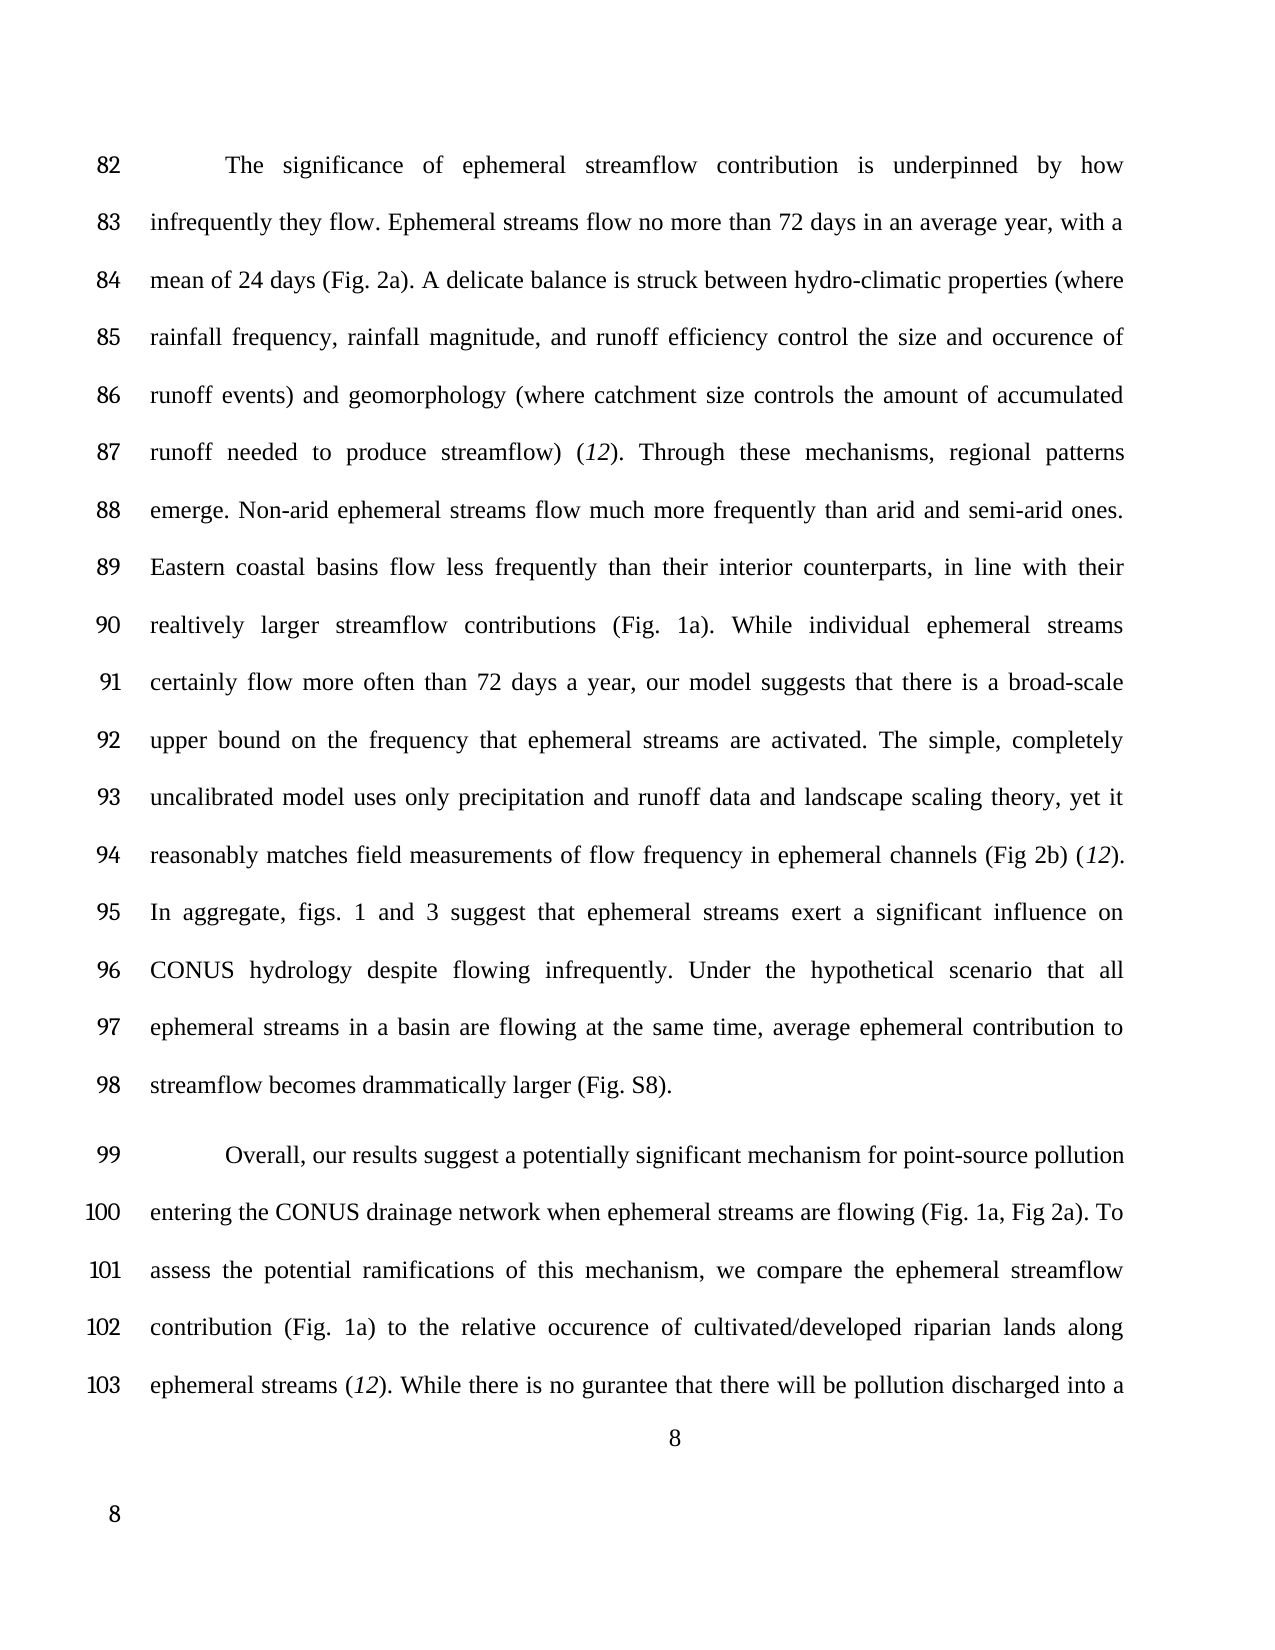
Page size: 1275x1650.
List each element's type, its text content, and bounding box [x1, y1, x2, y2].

text The significance of ephemeral streamflow contribution is underpinned by how infrequently they flow. Ephemeral streams flow no more than 72 days in an average year, with a mean of 24 days (Fig. 2a). A delicate balance is struck between hydro-climatic properties (where rainfall frequency, rainfall magnitude, and runoff efficiency control the size and occurence of runoff events) and geomorphology (where catchment size controls the amount of accumulated runoff needed to produce streamflow) (12). Through these mechanisms, regional patterns emerge. Non-arid ephemeral streams flow much more frequently than arid and semi-arid ones. Eastern coastal basins flow less frequently than their interior counterparts, in line with their realtively larger streamflow contributions (Fig. 1a). While individual ephemeral streams certainly flow more often than 72 days a year, our model suggests that there is a broad-scale upper bound on the frequency that ephemeral streams are activated. The simple, completely uncalibrated model uses only precipitation and runoff data and landscape scaling theory, yet it reasonably matches field measurements of flow frequency in ephemeral channels (Fig 2b) (12). In aggregate, figs. 1 and 3 suggest that ephemeral streams exert a significant influence on CONUS hydrology despite flowing infrequently. Under the hypothetical scenario that all ephemeral streams in a basin are flowing at the same time, average ephemeral contribution to streamflow becomes drammatically larger (Fig. S8). [150, 150, 1125, 1099]
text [150, 1140, 1125, 1399]
